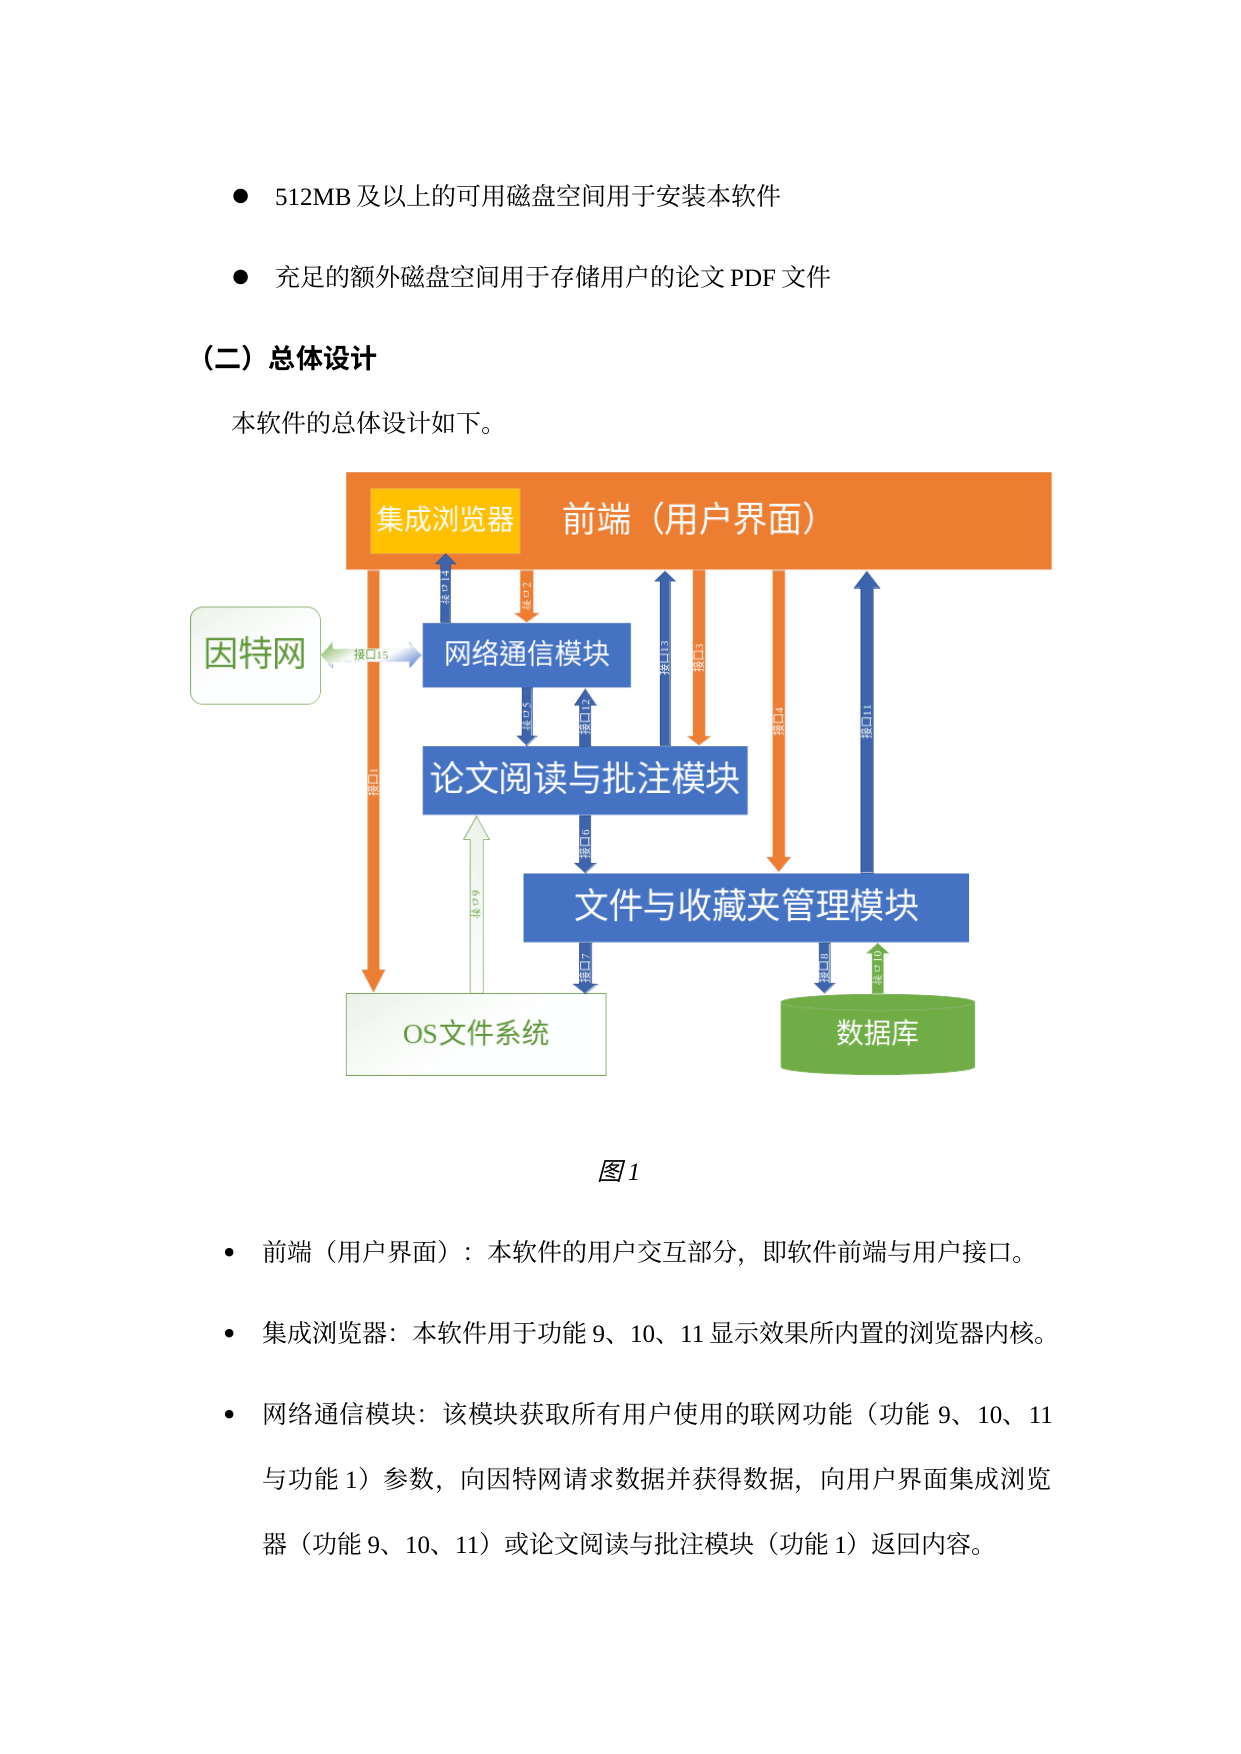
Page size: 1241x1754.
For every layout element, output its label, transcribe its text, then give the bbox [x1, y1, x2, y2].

list 充足的额外磁盘空间用于存储用户的论文PDF文件 [231, 243, 1053, 308]
list 512MB及以上的可用磁盘空间用于安装本软件 [231, 162, 1053, 227]
list 网络通信模块：该模块获取所有用户使用的联网功能（功能9、10、11与功能1）参数，向因特网请求数据并获得数据，向用户界面集成浏览器（功能9、10、11）或论文阅读与批注模块（功能1）返回内容。 [225, 1381, 1053, 1576]
list 集成浏览器：本软件用于功能9、10、11显示效果所内置的浏览器内核。 [225, 1299, 1053, 1364]
text 图1 [187, 1137, 1053, 1202]
list 前端（用户界面）：本软件的用户交互部分，即软件前端与用户接口。 [225, 1218, 1053, 1283]
text 本软件的总体设计如下。 [231, 389, 1053, 454]
text （二）总体设计 [187, 324, 1053, 389]
